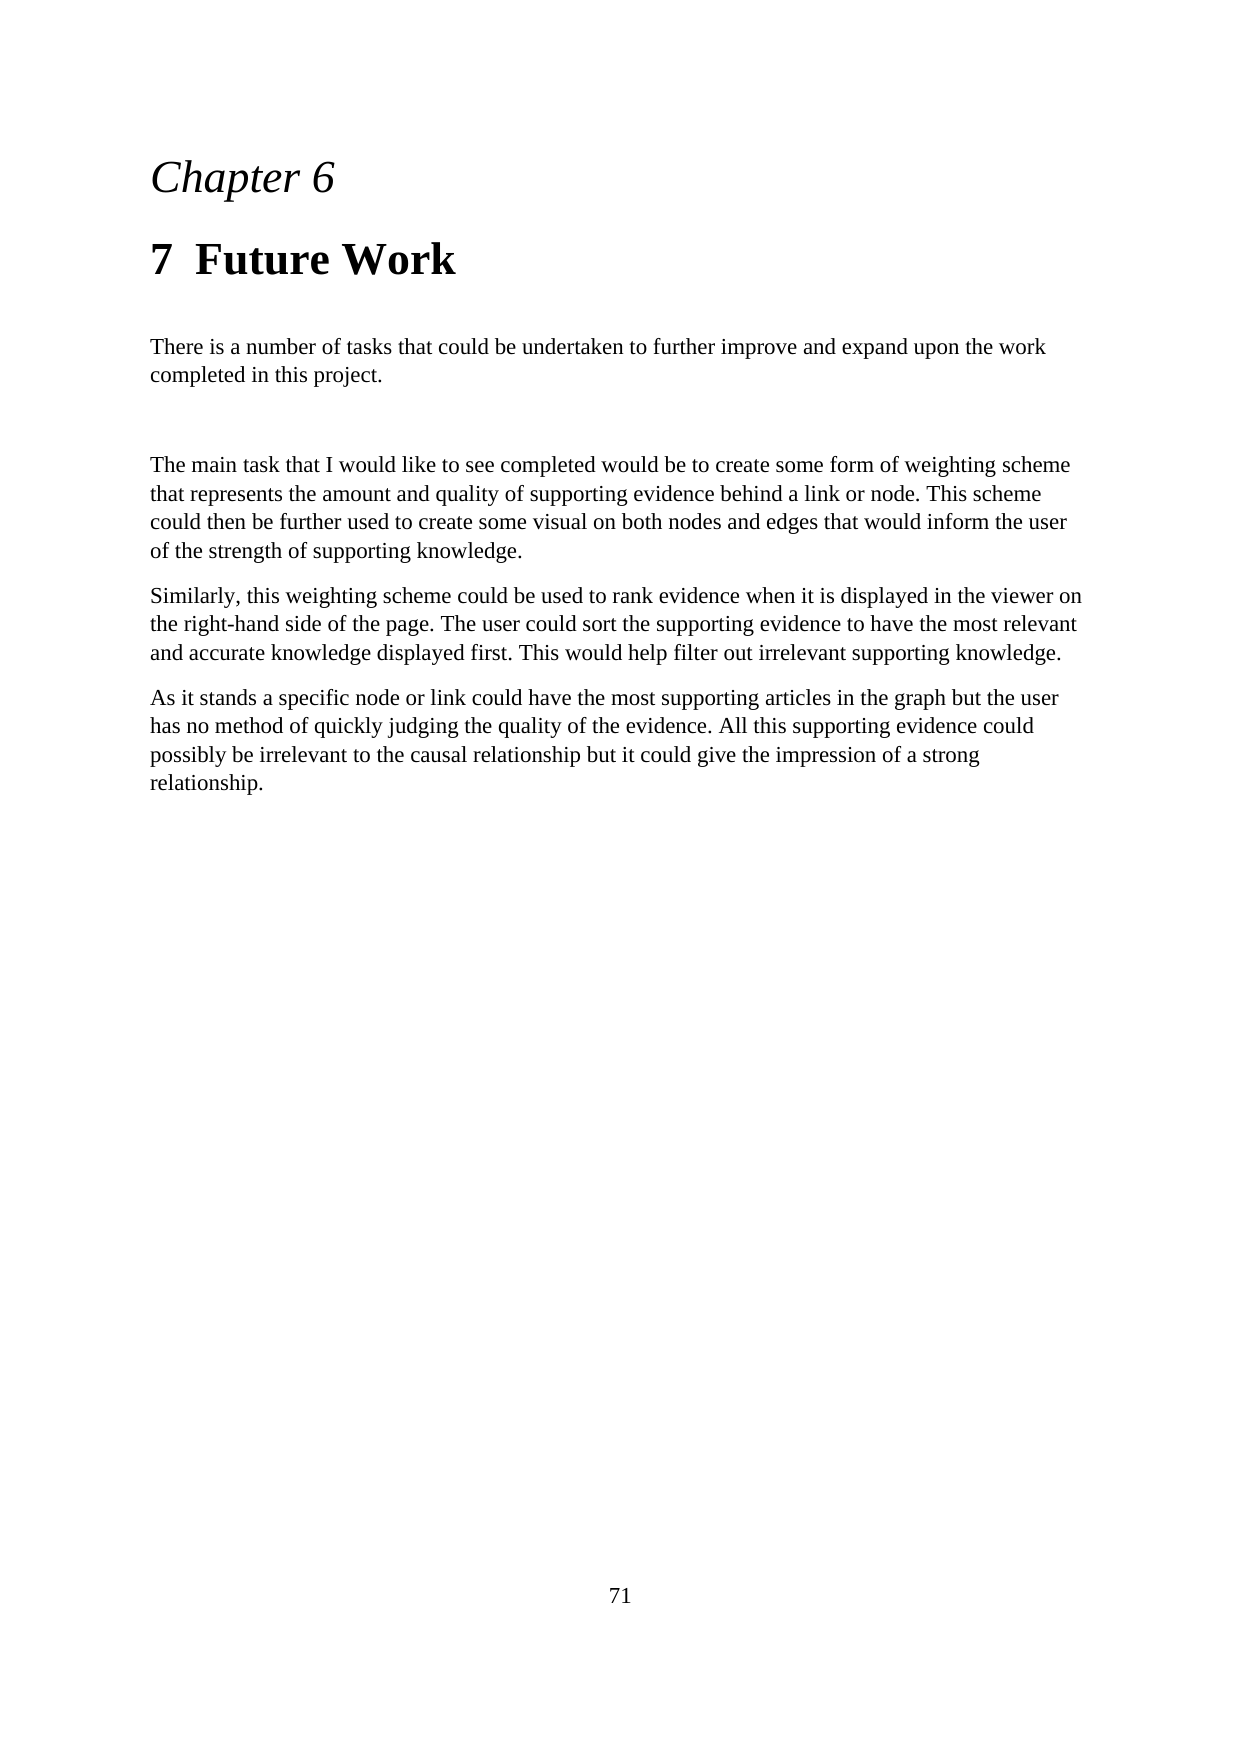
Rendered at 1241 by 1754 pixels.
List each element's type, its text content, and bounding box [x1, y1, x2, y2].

text Chapter 6 [150, 150, 1090, 203]
subtitle Future Work [150, 232, 1090, 284]
text There is a number of tasks that could be undertaken to further improve and expand upon the work completed in this project. [150, 333, 1090, 388]
text As it stands a specific node or link could have the most supporting articles in the graph but the user has no method of quickly judging the quality of the evidence. All this supporting evidence could possibly be irrelevant to the causal relationship but it could give the impression of a strong relationship. [150, 684, 1090, 796]
text The main task that I would like to see completed would be to create some form of weighting scheme that represents the amount and quality of supporting evidence behind a link or node. This scheme could then be further used to create some visual on both nodes and edges that would inform the user of the strength of supporting knowledge. [150, 451, 1090, 563]
text Similarly, this weighting scheme could be used to rank evidence when it is displayed in the viewer on the right-hand side of the page. The user could sort the supporting evidence to have the most relevant and accurate knowledge displayed first. This would help filter out irrelevant supporting knowledge. [150, 582, 1090, 665]
